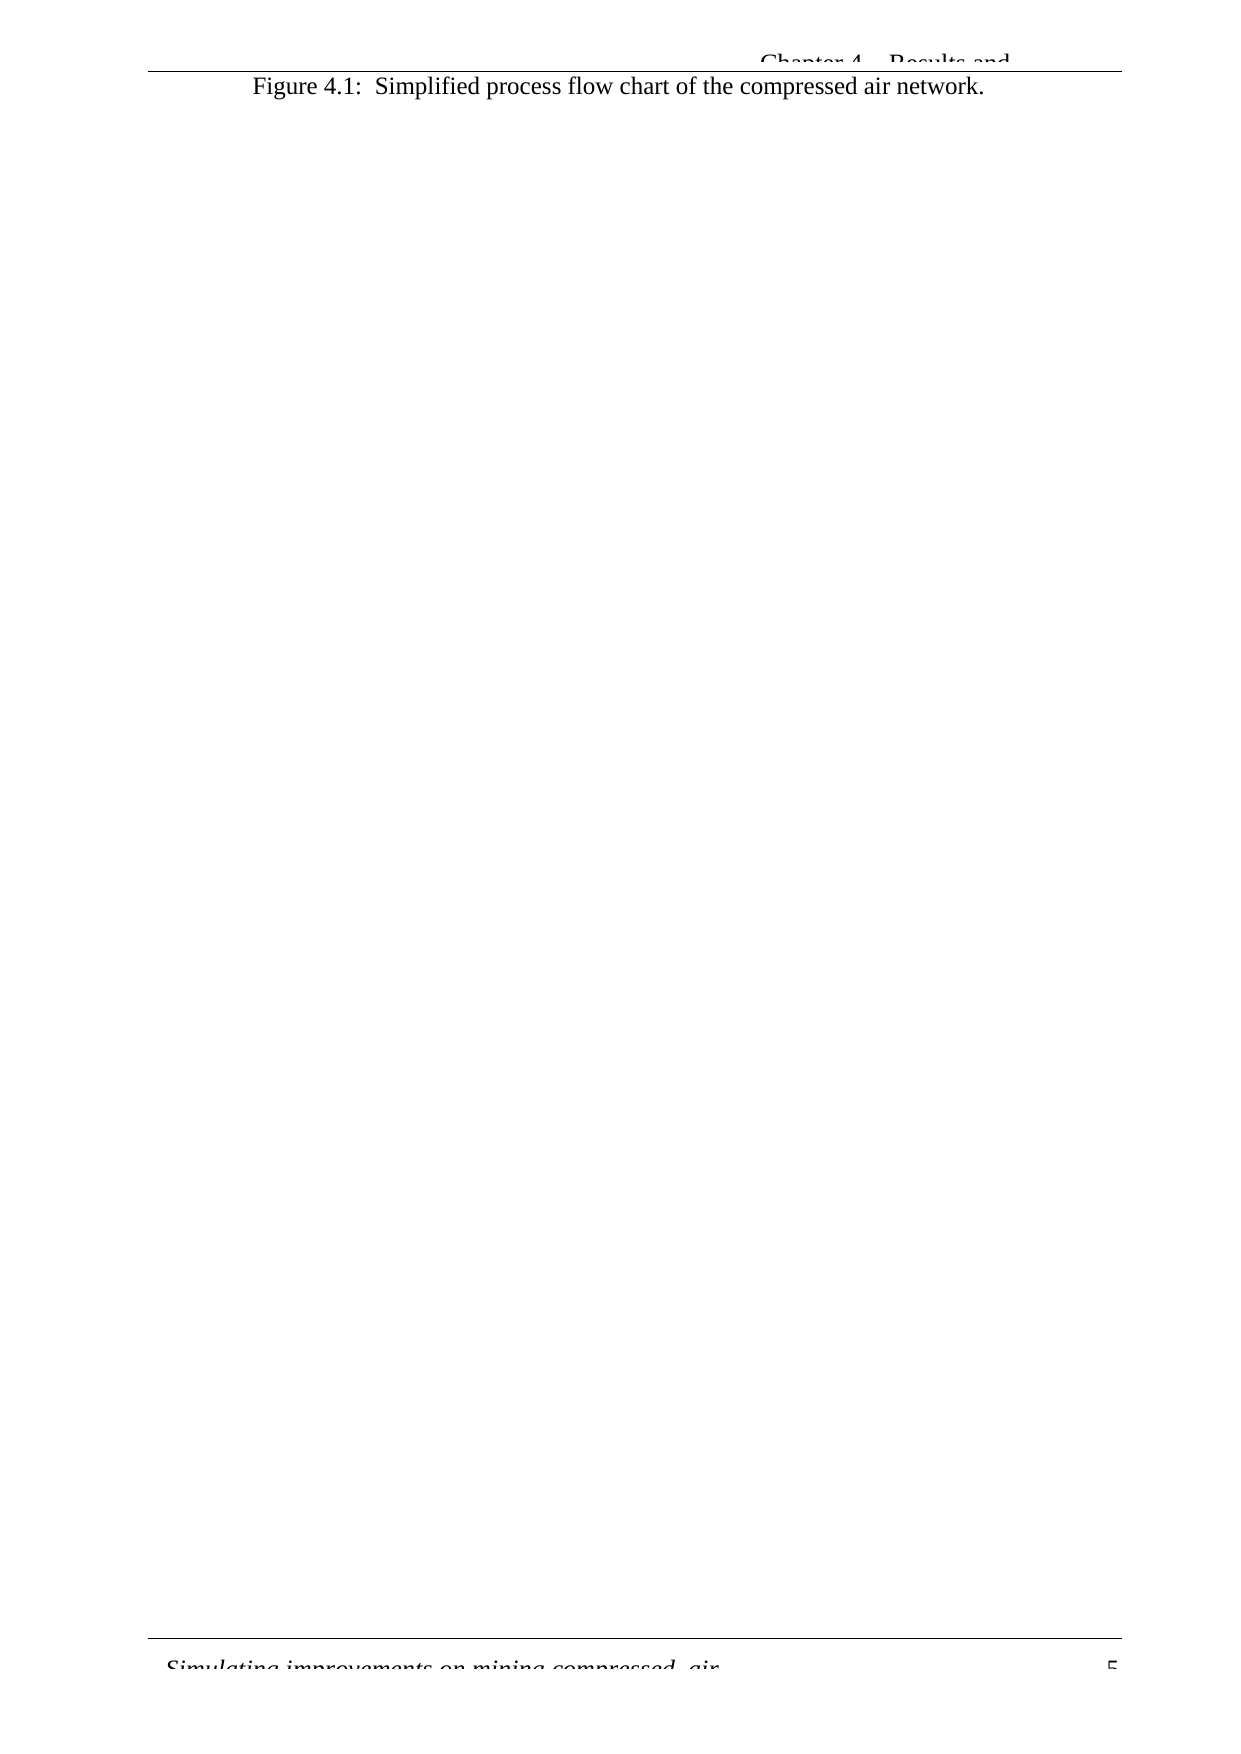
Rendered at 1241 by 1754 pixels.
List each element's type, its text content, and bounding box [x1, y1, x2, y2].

text Figure 4.1: Simplified process flow chart of the compressed air network. [252, 71, 1148, 99]
